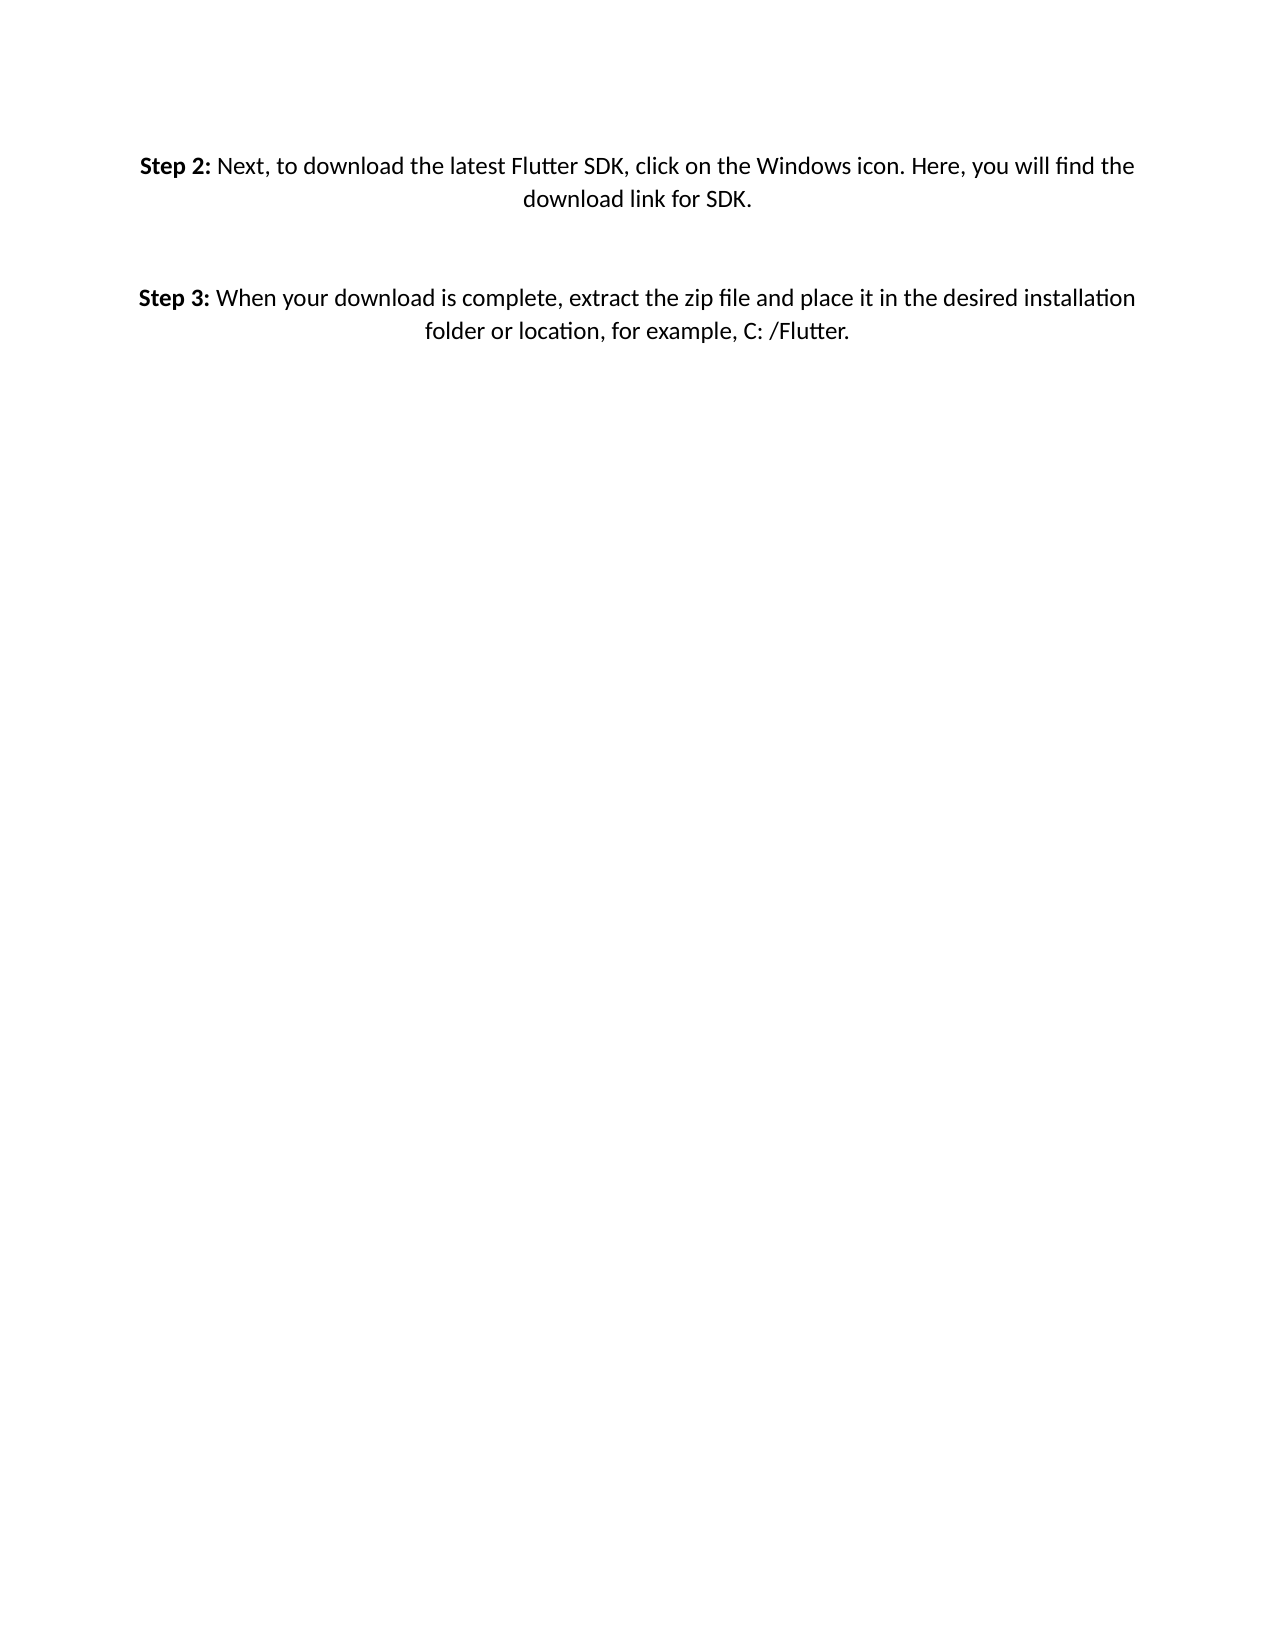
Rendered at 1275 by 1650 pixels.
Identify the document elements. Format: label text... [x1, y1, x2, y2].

text Step 3: When your download is complete, extract the zip file and place it in the desired installation folder or location, for example, C: /Flutter. [112, 282, 1162, 346]
text Step 2: Next, to download the latest Flutter SDK, click on the Windows icon. Here, you will find the download link for SDK. [112, 150, 1162, 213]
